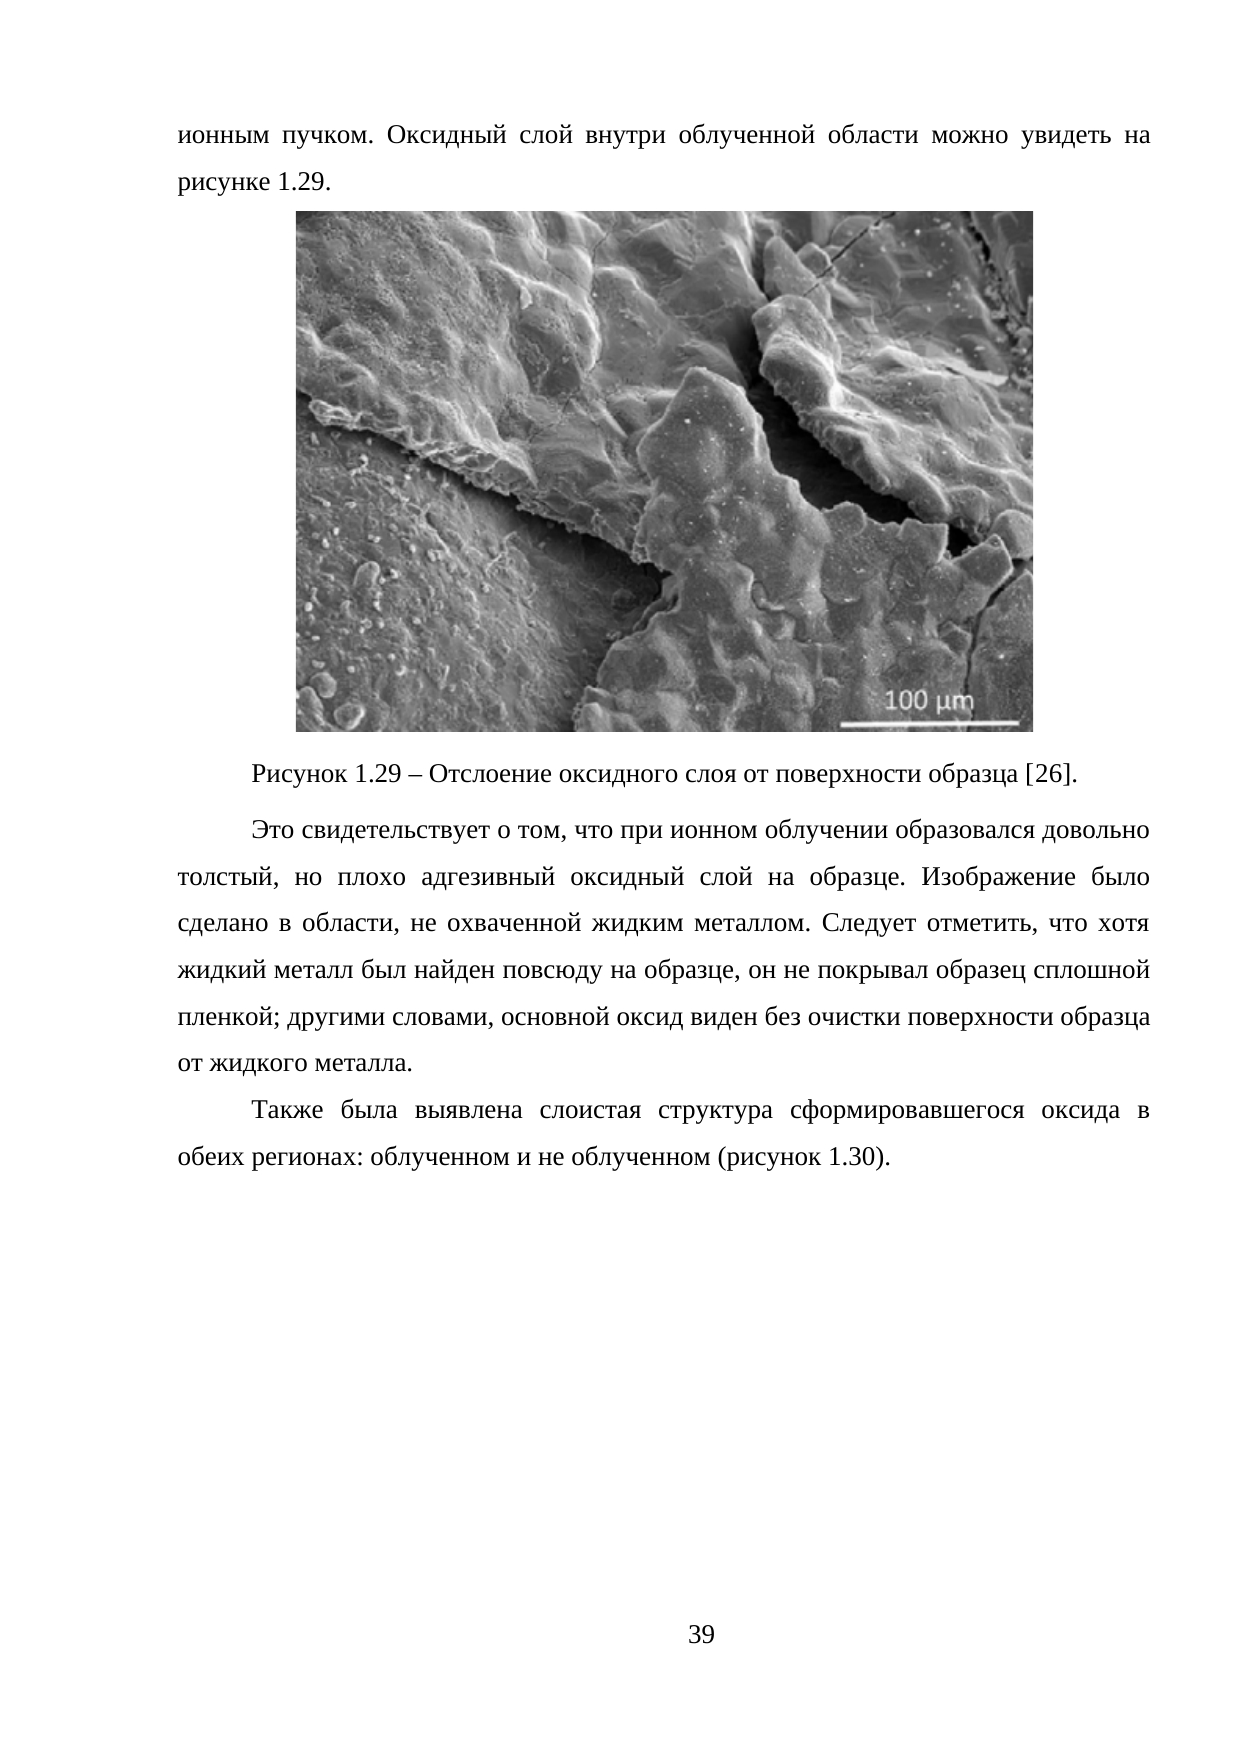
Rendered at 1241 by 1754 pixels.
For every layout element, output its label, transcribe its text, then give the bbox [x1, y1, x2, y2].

picture [295, 211, 1034, 732]
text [177, 118, 1152, 196]
text Рисунок 1.29 – Отслоение оксидного слоя от поверхности образца [26]. [177, 757, 1152, 788]
text Также была выявлена слоистая структура сформировавшегося оксида в обеих регионах: облученном и не облученном (рисунок 1.30). [177, 1093, 1152, 1171]
text Это свидетельствует о том, что при ионном облучении образовался довольно толстый, но плохо адгезивный оксидный слой на образце. Изображение было сделано в области, не охваченной жидким металлом. Следует отметить, что хотя жидкий металл был найден повсюду на образце, он не покрывал образец сплошной пленкой; другими словами, основной оксид виден без очистки поверхности образца от жидкого металла. [177, 813, 1152, 1077]
